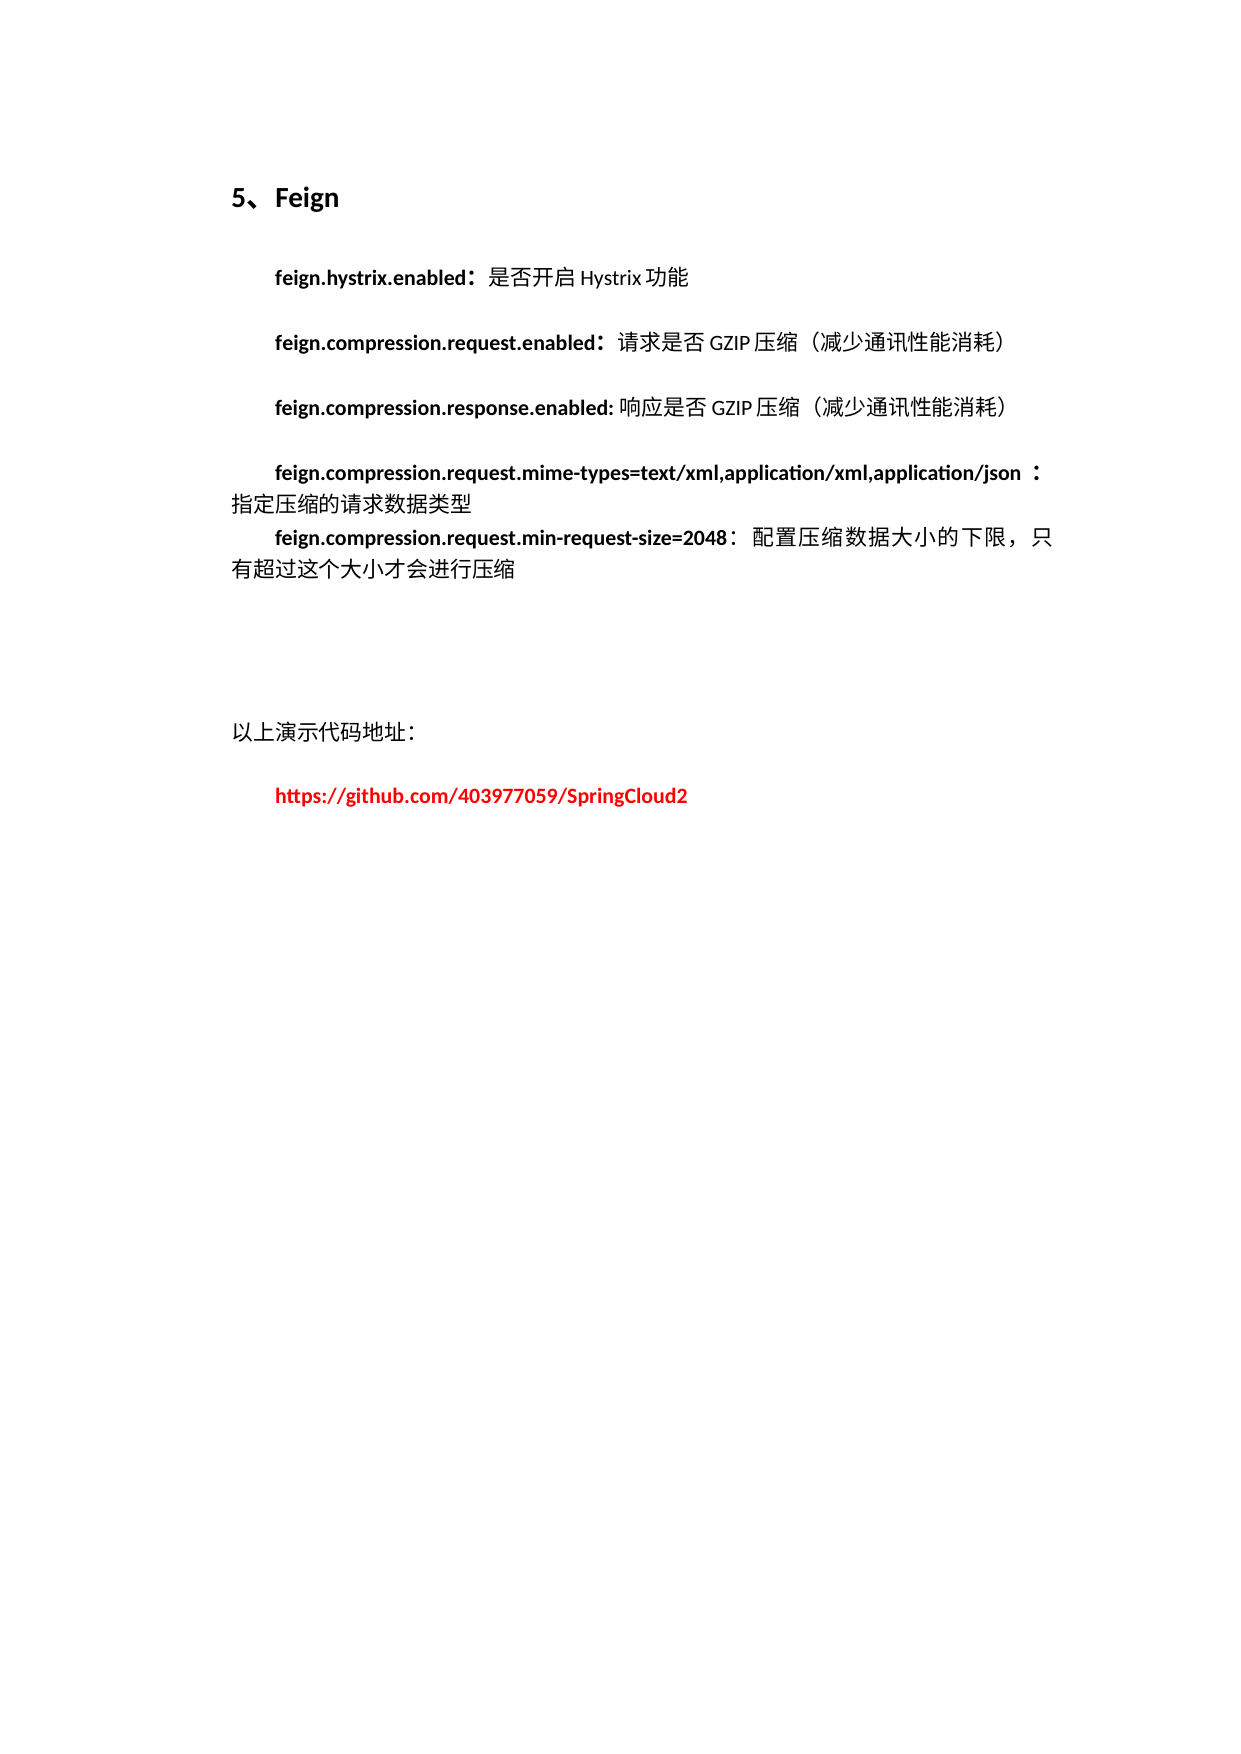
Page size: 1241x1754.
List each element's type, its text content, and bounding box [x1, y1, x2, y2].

text feign.compression.response.enabled: 响应是否GZIP压缩（减少通讯性能消耗） [231, 389, 1053, 422]
text 以上演示代码地址： [187, 714, 1053, 747]
text feign.compression.request.enabled：请求是否GZIP压缩（减少通讯性能消耗） [231, 324, 1053, 357]
text feign.hystrix.enabled：是否开启Hystrix功能 [231, 259, 1053, 292]
text feign.compression.request.mime-types=text/xml,application/xml,application/json：指定压缩的请求数据类型 [231, 454, 1053, 519]
list Feign [187, 162, 1053, 227]
text feign.compression.request.min-request-size=2048：配置压缩数据大小的下限，只有超过这个大小才会进行压缩 [231, 519, 1053, 584]
text https://github.com/403977059/SpringCloud2 [231, 779, 1053, 812]
